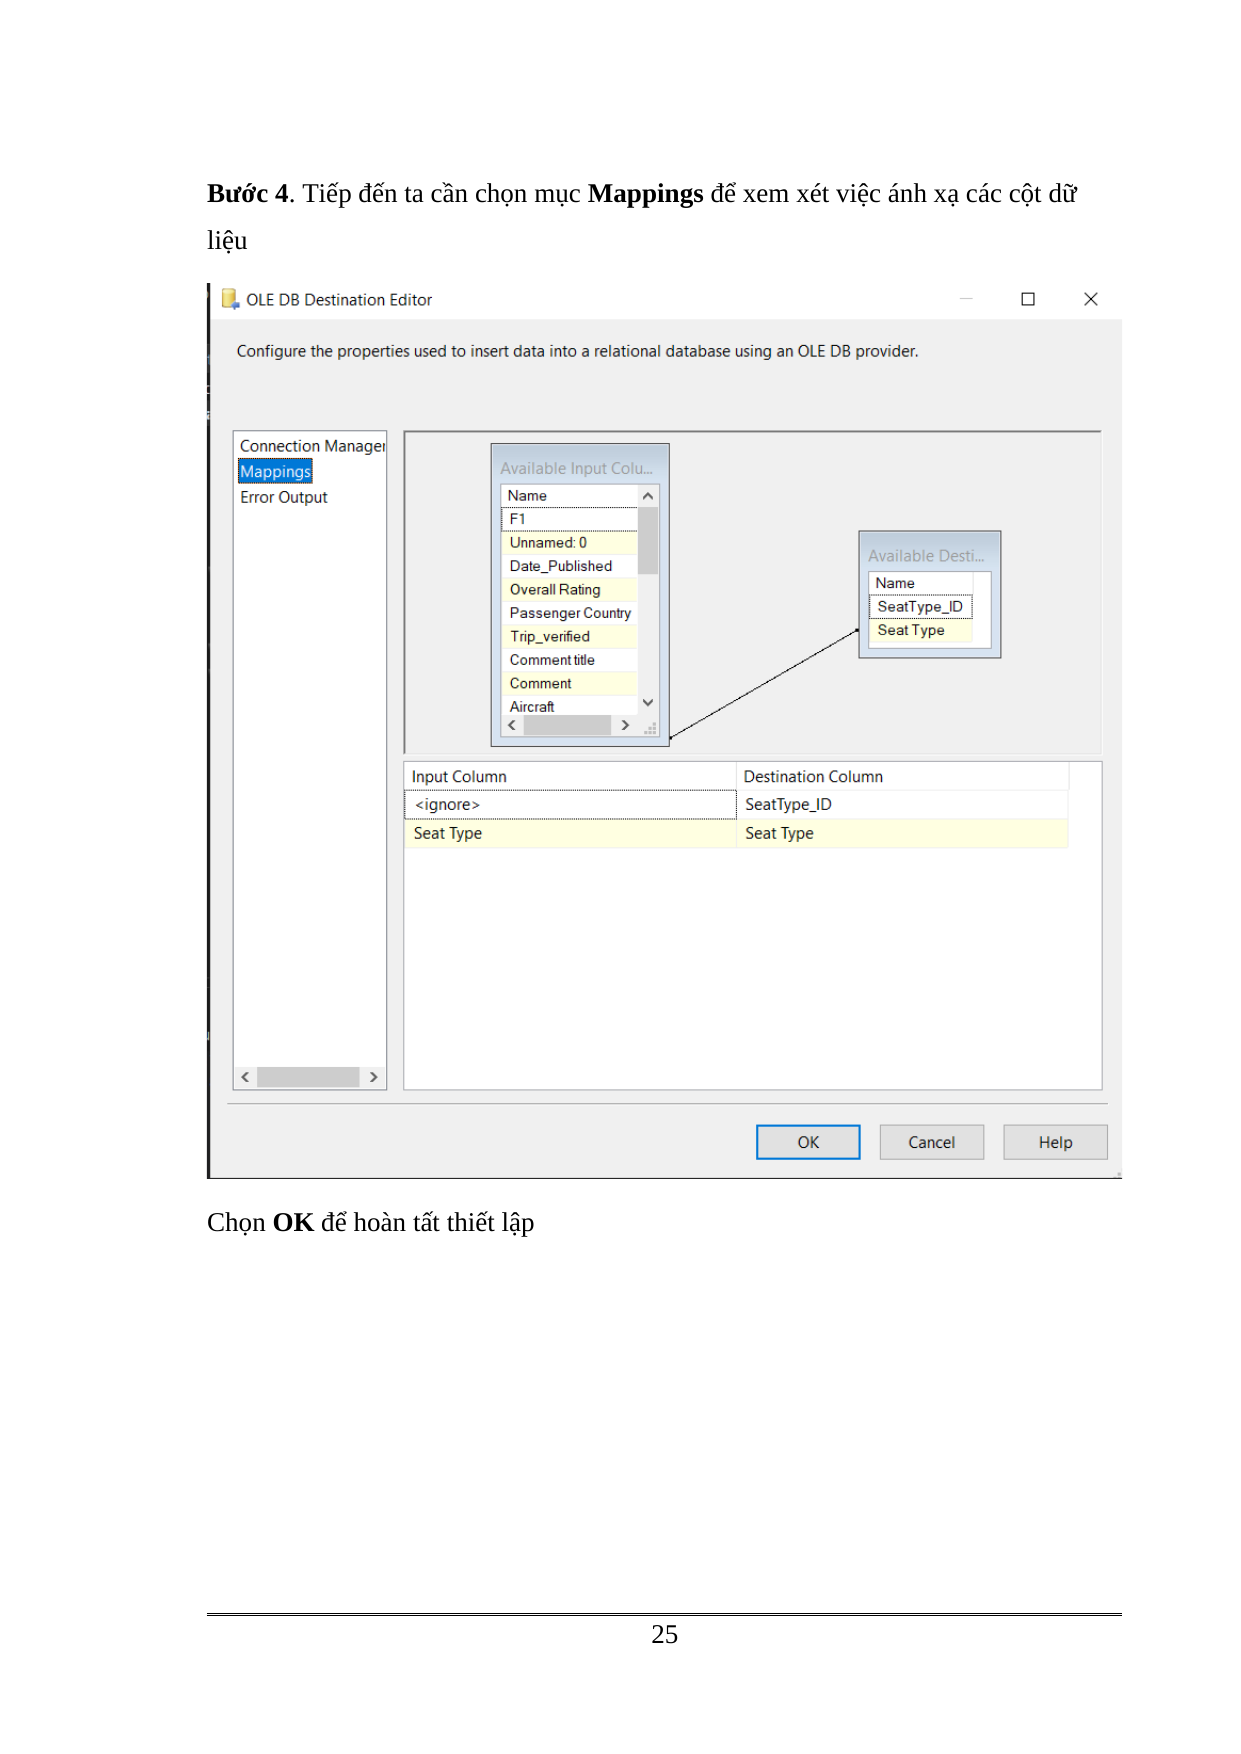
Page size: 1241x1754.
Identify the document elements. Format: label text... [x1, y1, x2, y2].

text Bước 4. Tiếp đến ta cần chọn mục Mappings để xem xét việc ánh xạ các cột dữ liệu [207, 177, 1122, 255]
picture [206, 283, 1123, 1179]
text Chọn OK để hoàn tất thiết lập [207, 1206, 1122, 1237]
